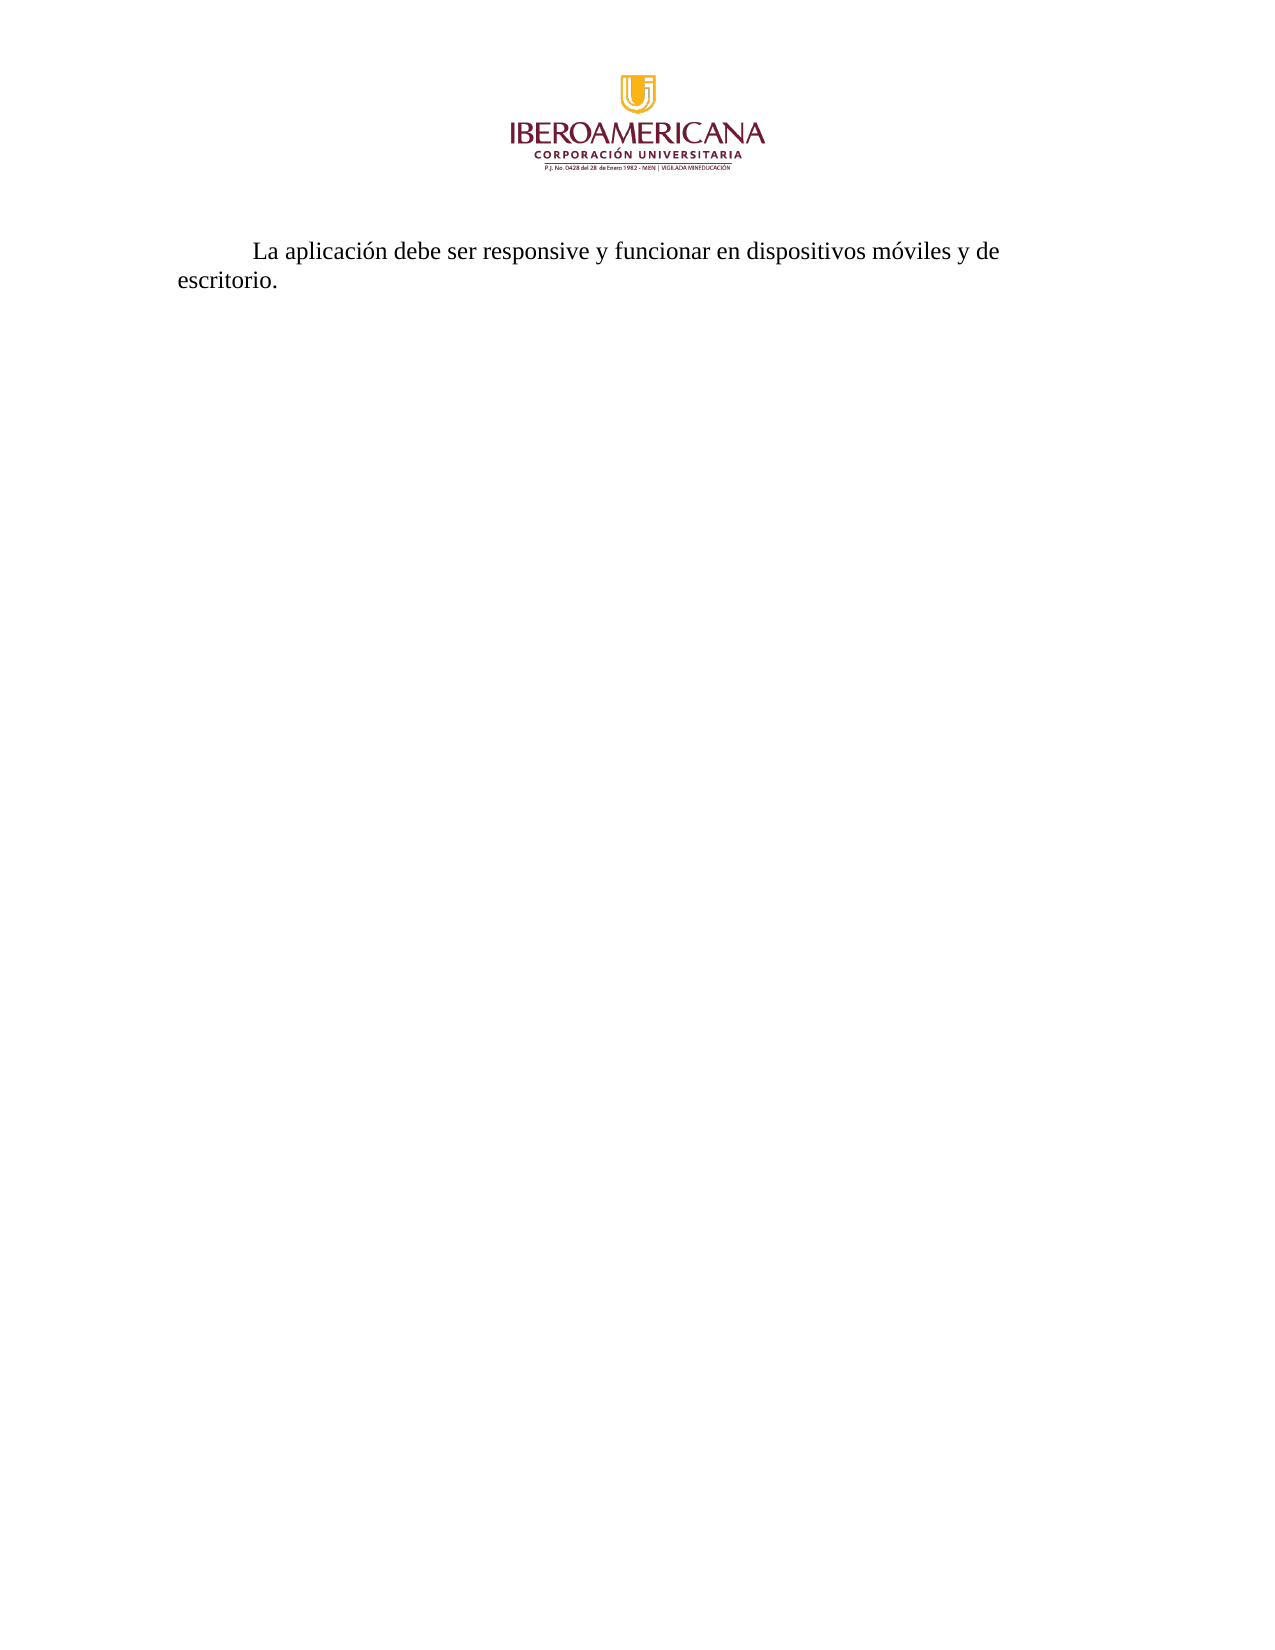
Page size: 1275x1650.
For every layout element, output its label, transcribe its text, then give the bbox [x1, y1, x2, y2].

picture [508, 73, 767, 174]
text La aplicación debe ser responsive y funcionar en dispositivos móviles y de escritorio. [177, 236, 1098, 294]
